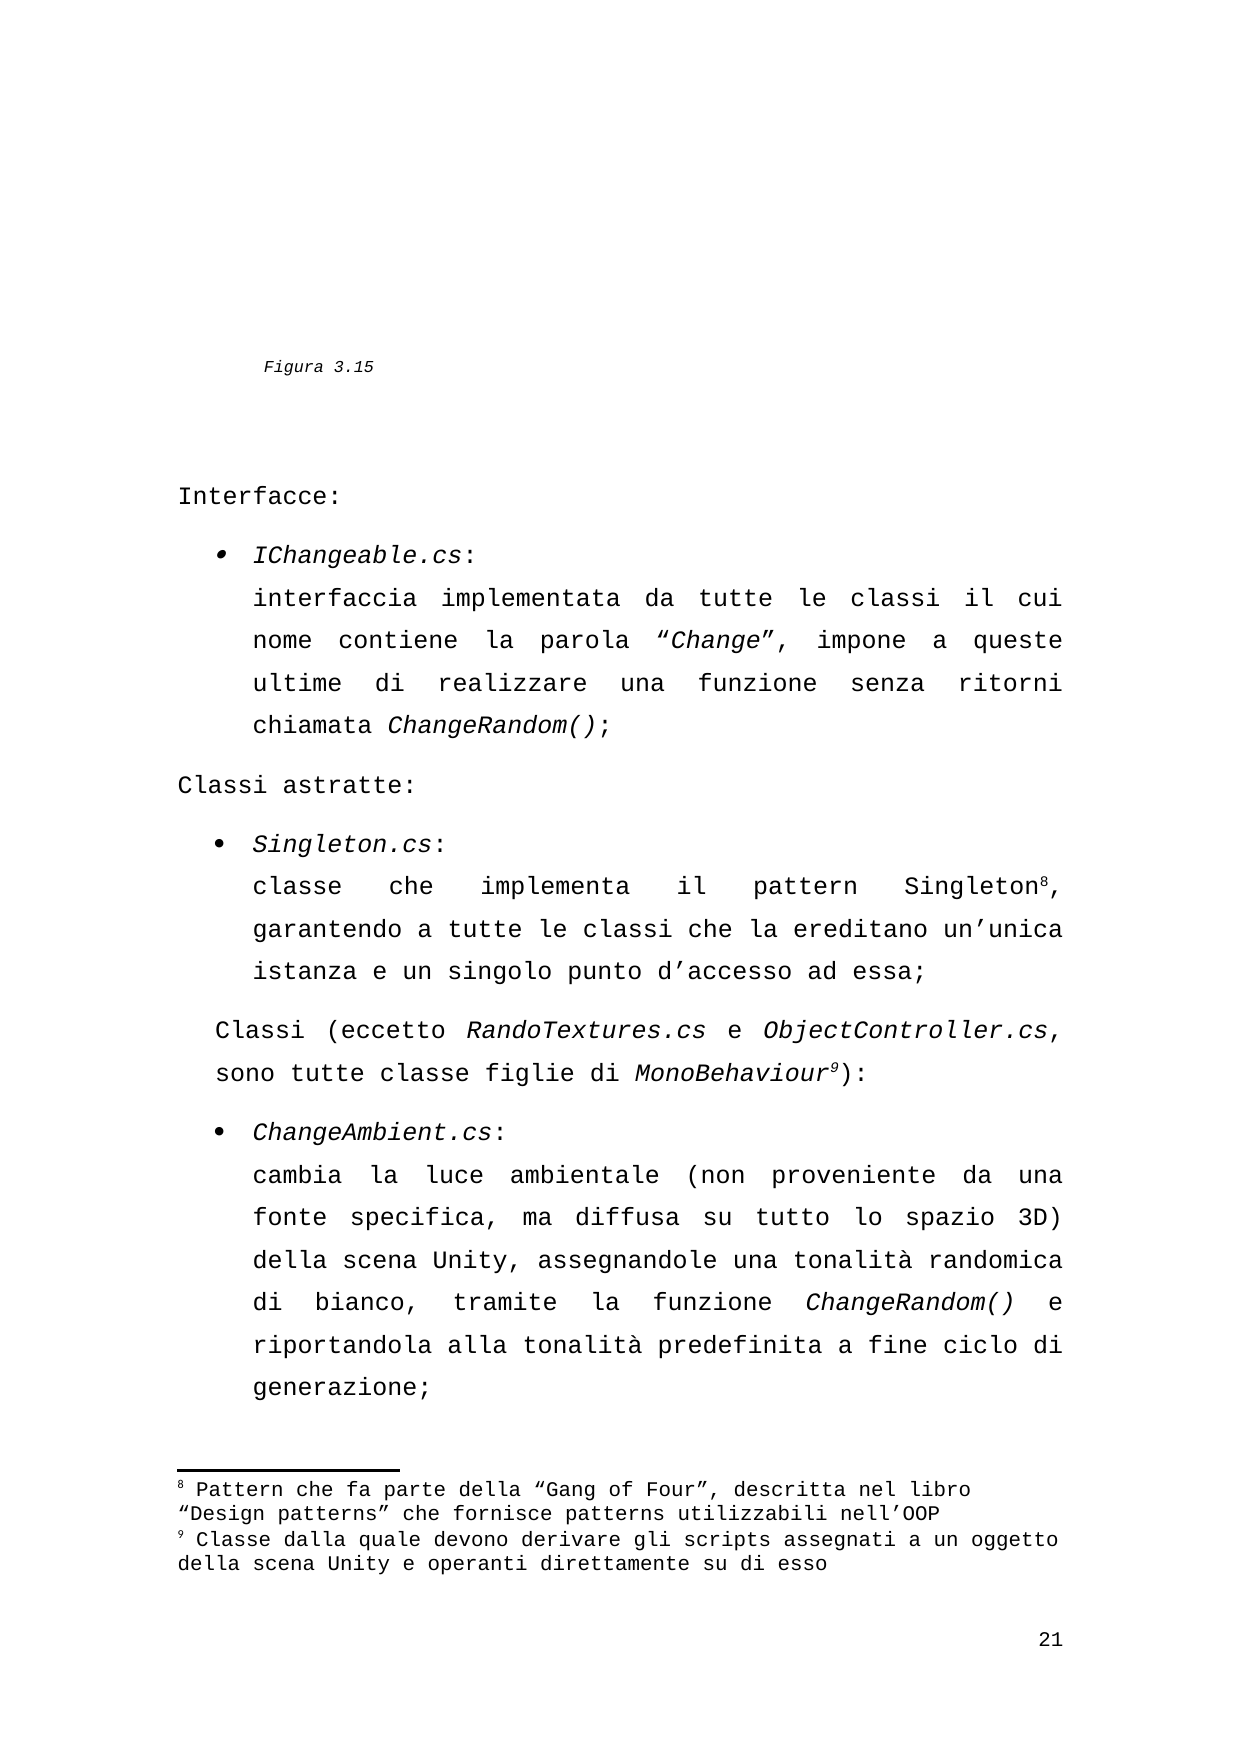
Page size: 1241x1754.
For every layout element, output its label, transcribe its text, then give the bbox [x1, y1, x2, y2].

list ChangeAmbient.cs: cambia la luce ambientale (non proveniente da una fonte specifica, ma diffusa su tutto lo spazio 3D) della scena Unity, assegnandole una tonalità randomica di bianco, tramite la funzione ChangeRandom() e riportandola alla tonalità predefinita a fine ciclo di generazione; [215, 1120, 1063, 1403]
text Classi astratte: [177, 772, 1063, 801]
text Interfacce: [177, 484, 1063, 512]
list IChangeable.cs: interfaccia implementata da tutte le classi il cui nome contiene la parola “Change”, impone a queste ultime di realizzare una funzione senza ritorni chiamata ChangeRandom(); [215, 543, 1063, 741]
list Singleton.cs: classe che implementa il pattern Singleton, garantendo a tutte le classi che la ereditano un’unica istanza e un singolo punto d’accesso ad essa; [215, 831, 1063, 987]
text Classi (eccetto RandoTextures.cs e ObjectController.cs, sono tutte classe figlie di MonoBehaviour): [215, 1018, 1063, 1089]
